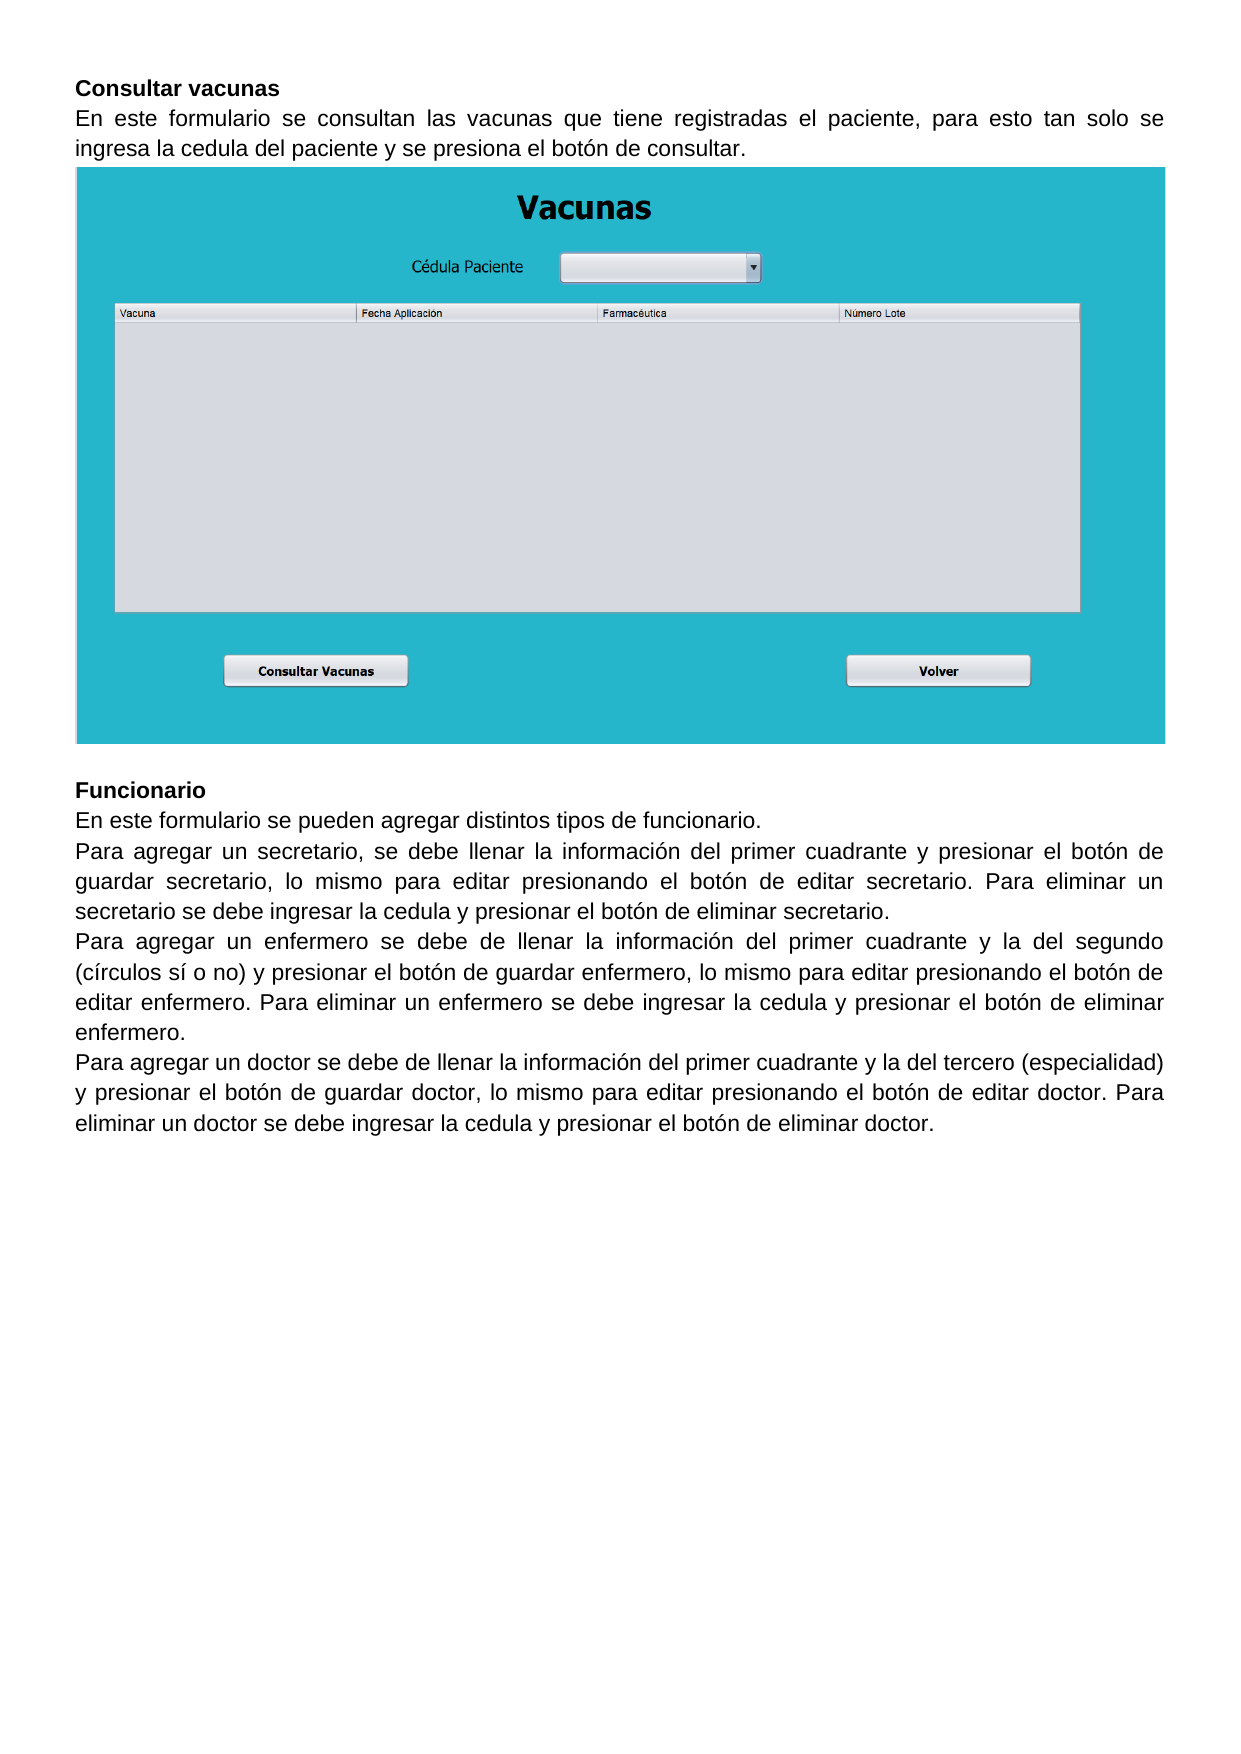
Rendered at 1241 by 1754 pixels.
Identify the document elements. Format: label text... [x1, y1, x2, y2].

text Funcionario [75, 777, 1165, 804]
text Consultar vacunas [75, 75, 1165, 101]
text Para agregar un enfermero se debe de llenar la información del primer cuadrante y la del segundo (círculos sí o no) y presionar el botón de guardar enfermero, lo mismo para editar presionando el botón de editar enfermero. Para eliminar un enfermero se debe ingresar la cedula y presionar el botón de eliminar enfermero. [75, 928, 1165, 1045]
picture [75, 165, 1166, 744]
text En este formulario se consultan las vacunas que tiene registradas el paciente, para esto tan solo se ingresa la cedula del paciente y se presiona el botón de consultar. [75, 105, 1165, 162]
text Para agregar un doctor se debe de llenar la información del primer cuadrante y la del tercero (especialidad) y presionar el botón de guardar doctor, lo mismo para editar presionando el botón de editar doctor. Para eliminar un doctor se debe ingresar la cedula y presionar el botón de eliminar doctor. [75, 1049, 1165, 1136]
text Para agregar un secretario, se debe llenar la información del primer cuadrante y presionar el botón de guardar secretario, lo mismo para editar presionando el botón de editar secretario. Para eliminar un secretario se debe ingresar la cedula y presionar el botón de eliminar secretario. [75, 838, 1165, 924]
text En este formulario se pueden agregar distintos tipos de funcionario. [75, 807, 1165, 834]
